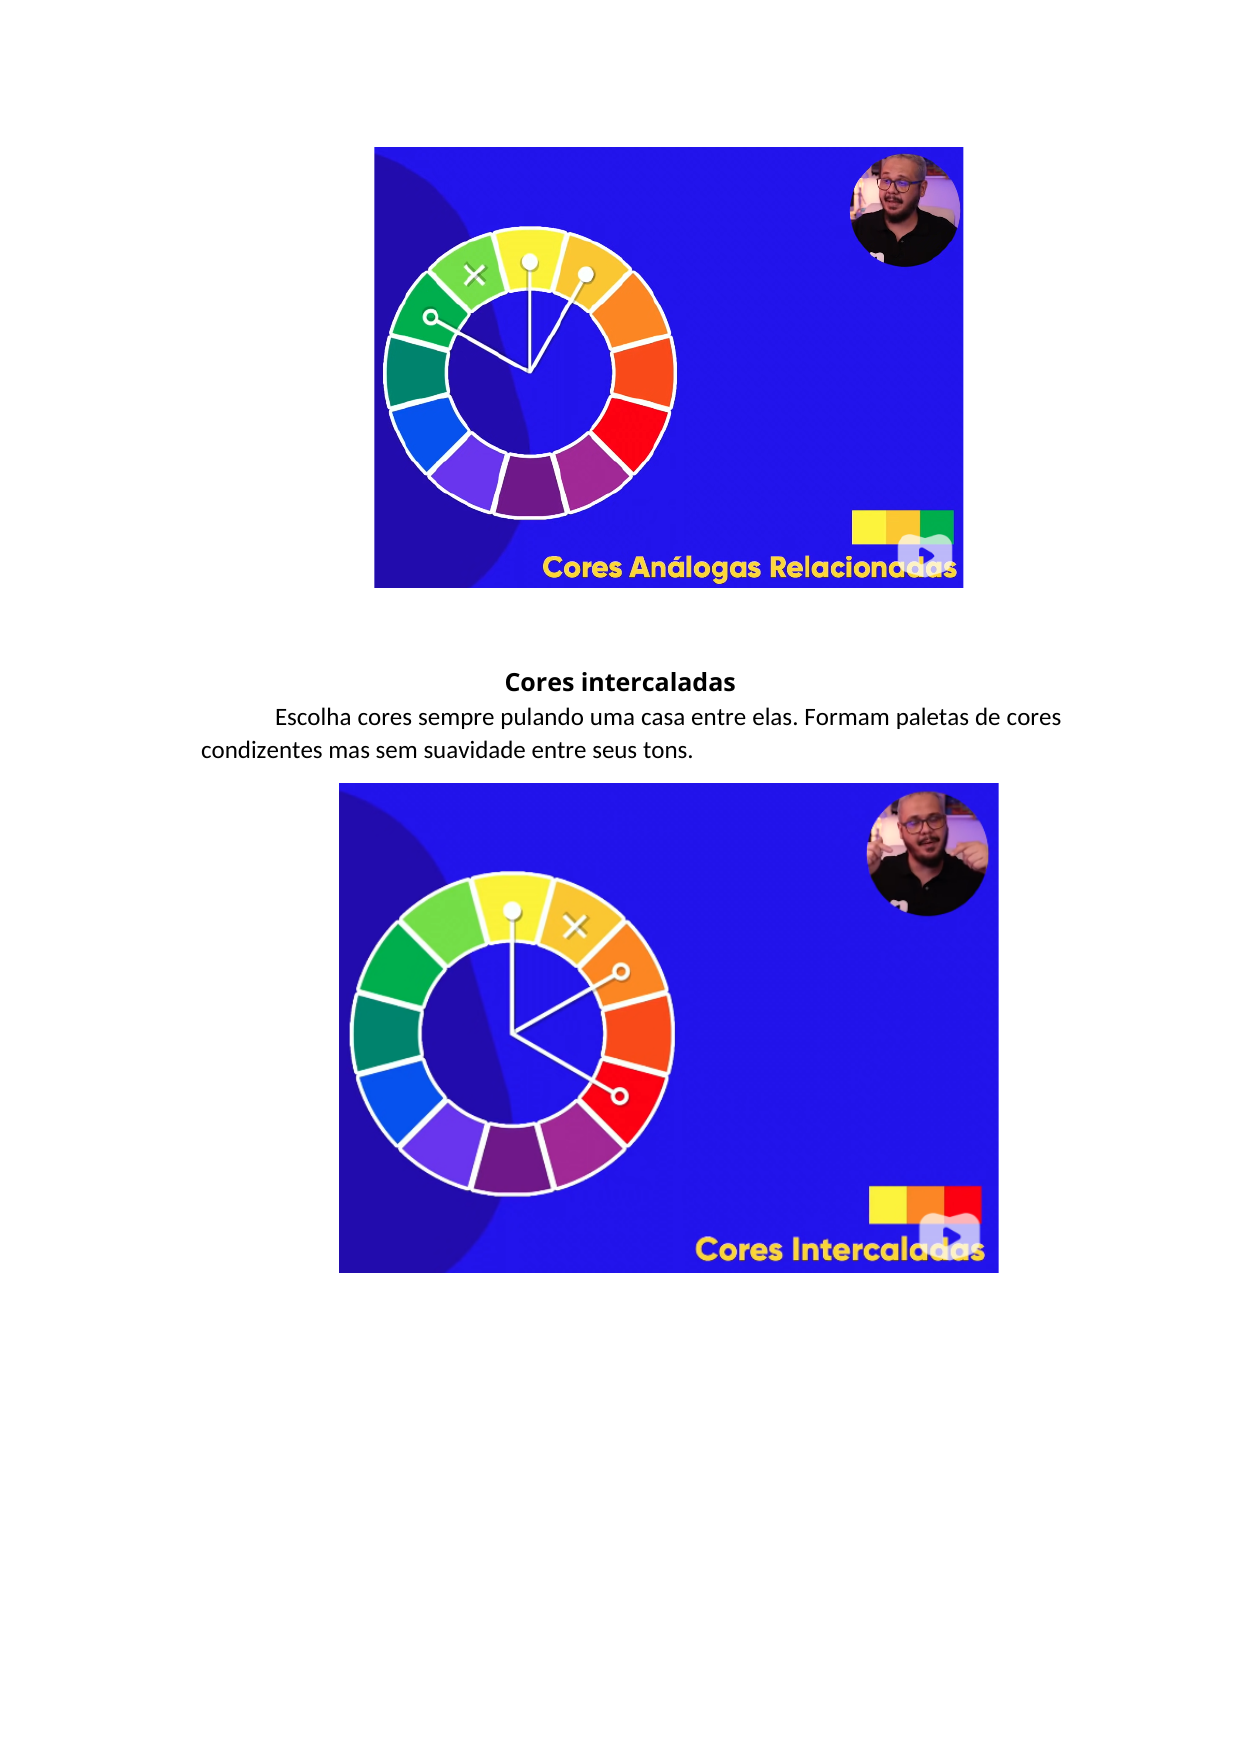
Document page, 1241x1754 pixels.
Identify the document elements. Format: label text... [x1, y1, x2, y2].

subtitle Cores intercaladas [177, 665, 1063, 699]
picture [339, 783, 999, 1273]
text Escolha cores sempre pulando uma casa entre elas. Formam paletas de cores condizentes mas sem suavidade entre seus tons. [201, 701, 1063, 765]
picture [374, 147, 964, 588]
